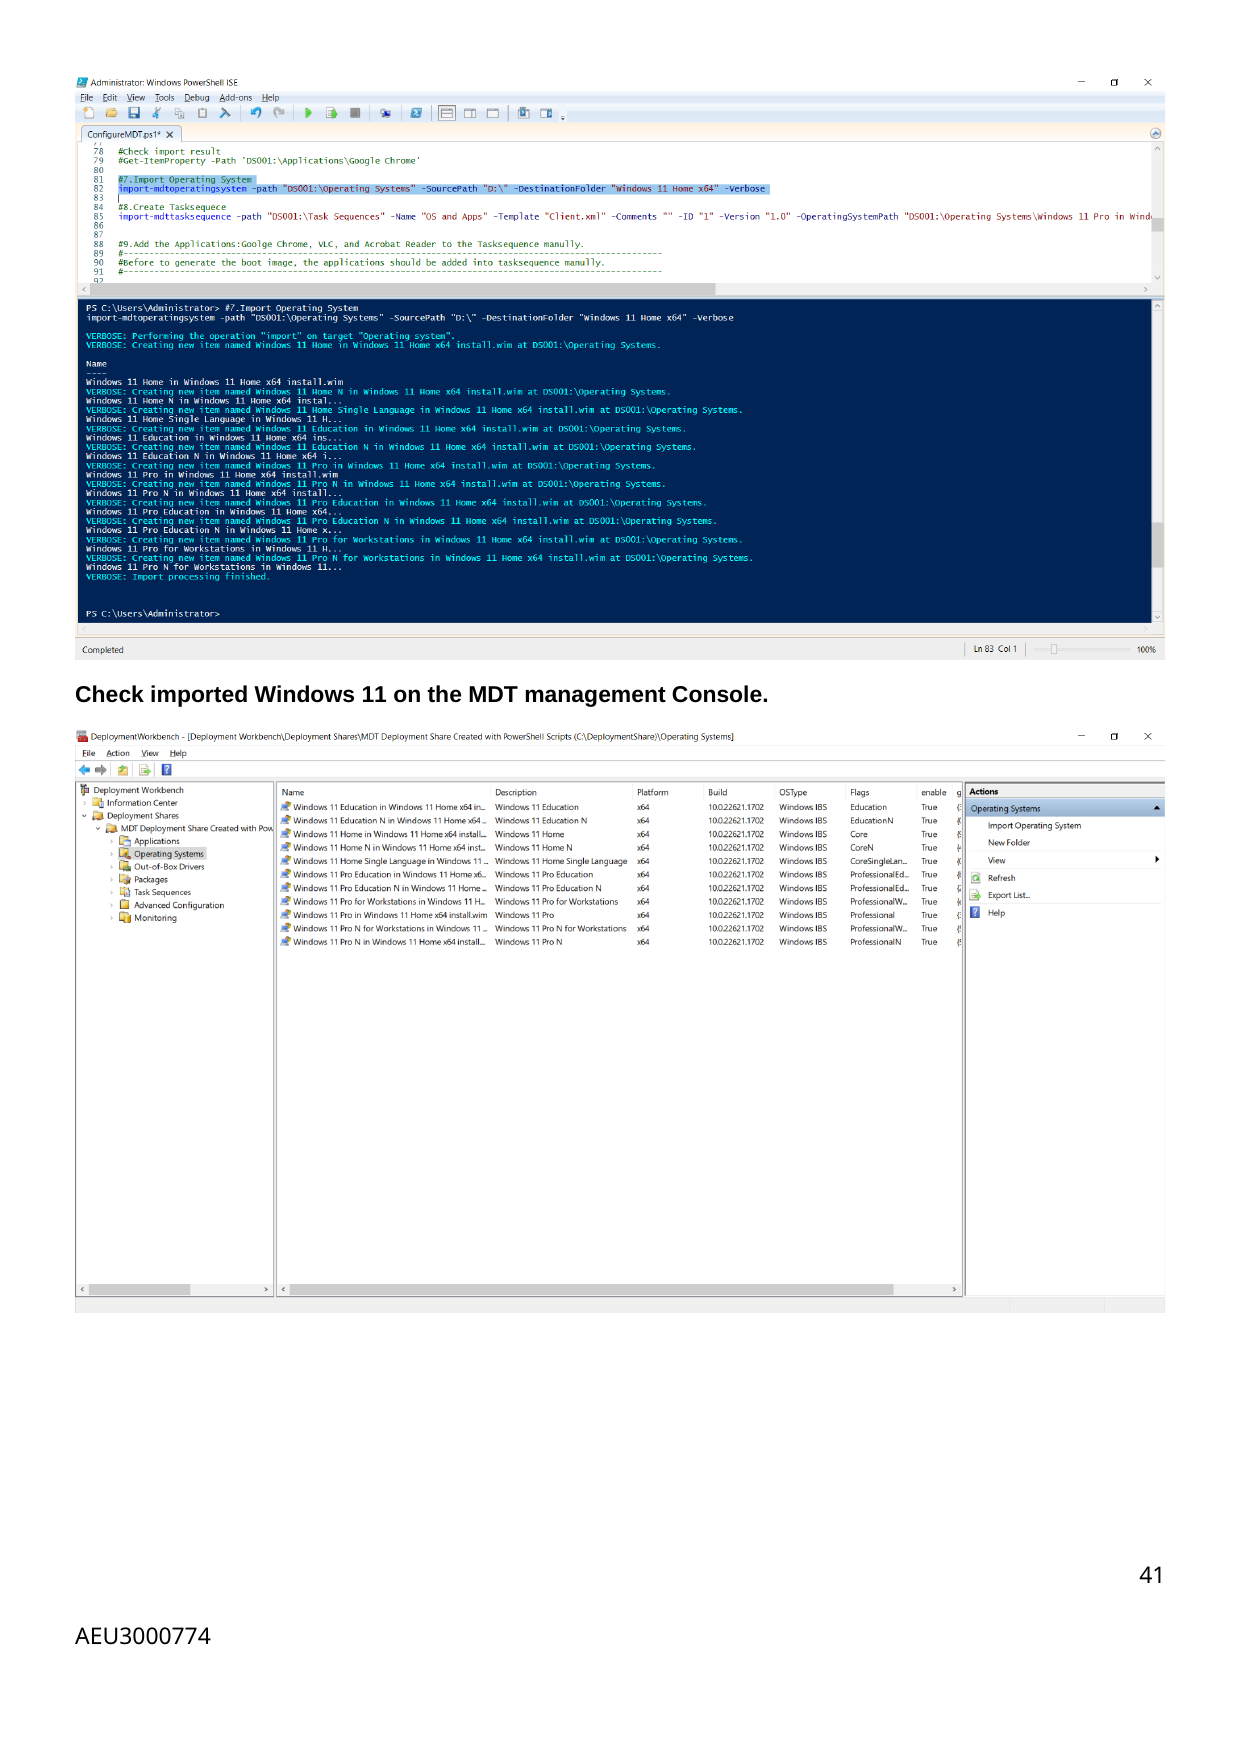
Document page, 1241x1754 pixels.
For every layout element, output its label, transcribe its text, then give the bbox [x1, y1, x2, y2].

picture [75, 728, 1166, 1313]
picture [75, 75, 1166, 660]
text Check imported Windows 11 on the MDT management Console. [75, 681, 1165, 708]
